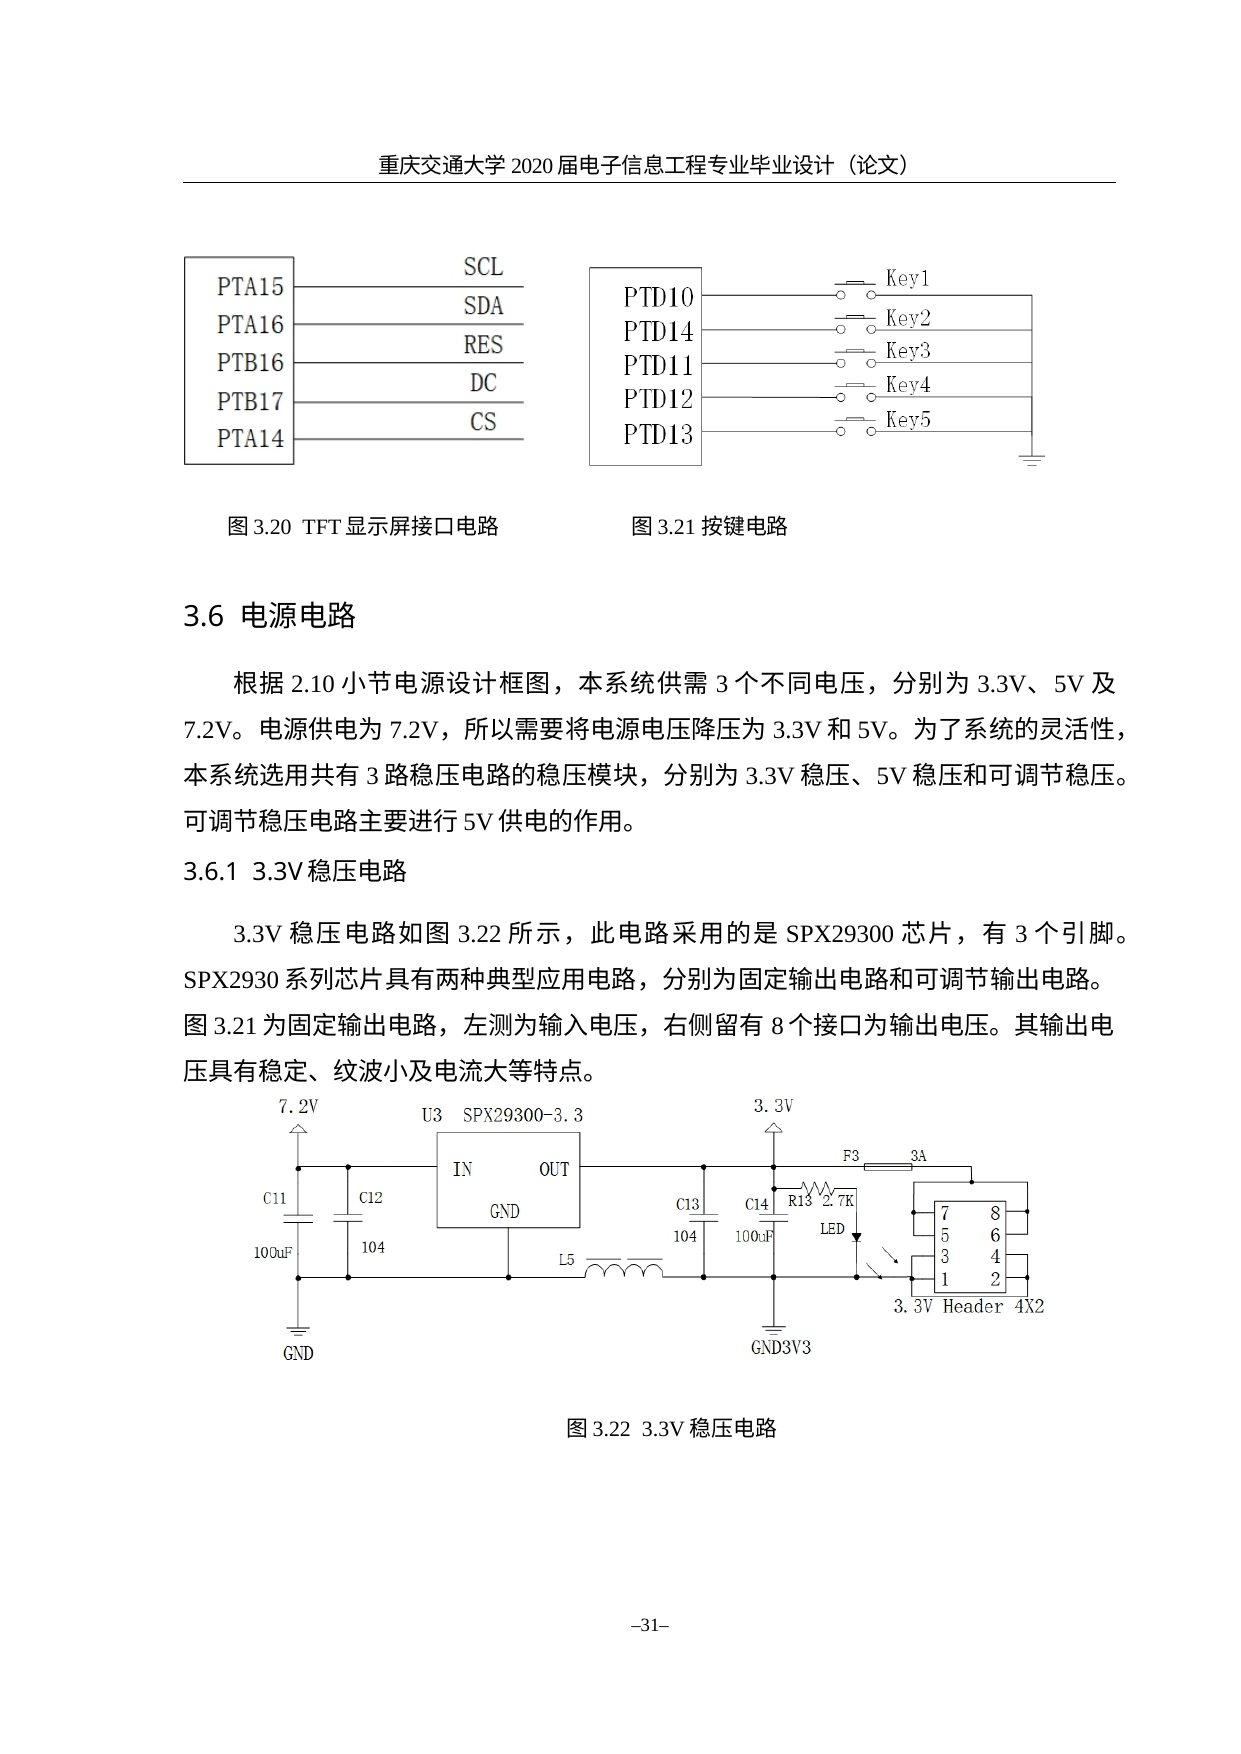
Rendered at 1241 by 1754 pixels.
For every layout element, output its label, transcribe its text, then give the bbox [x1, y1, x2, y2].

subtitle 3.6.1 3.3V稳压电路 [183, 852, 1116, 888]
text 图3.22 3.3V稳压电路 [183, 1411, 1116, 1443]
text 图3.20 TFT显示屏接口电路 图3.21 按键电路 [183, 509, 1116, 541]
subtitle 3.6 电源电路 [183, 592, 1116, 635]
text 3.3V稳压电路如图3.22所示，此电路采用的是SPX29300芯片，有3个引脚。SPX2930系列芯片具有两种典型应用电路，分别为固定输出电路和可调节输出电路。图3.21为固定输出电路，左测为输入电压，右侧留有8个接口为输出电压。其输出电压具有稳定、纹波小及电流大等特点。 [183, 906, 1116, 1089]
picture [244, 1089, 1055, 1373]
picture [183, 245, 525, 466]
text 根据2.10小节电源设计框图，本系统供需3个不同电压，分别为3.3V、5V及7.2V。电源供电为7.2V，所以需要将电源电压降压为3.3V和5V。为了系统的灵活性，本系统选用共有3路稳压电路的稳压模块，分别为3.3V稳压、5V稳压和可调节稳压。可调节稳压电路主要进行5V供电的作用。 [183, 656, 1116, 839]
picture [587, 259, 1047, 466]
